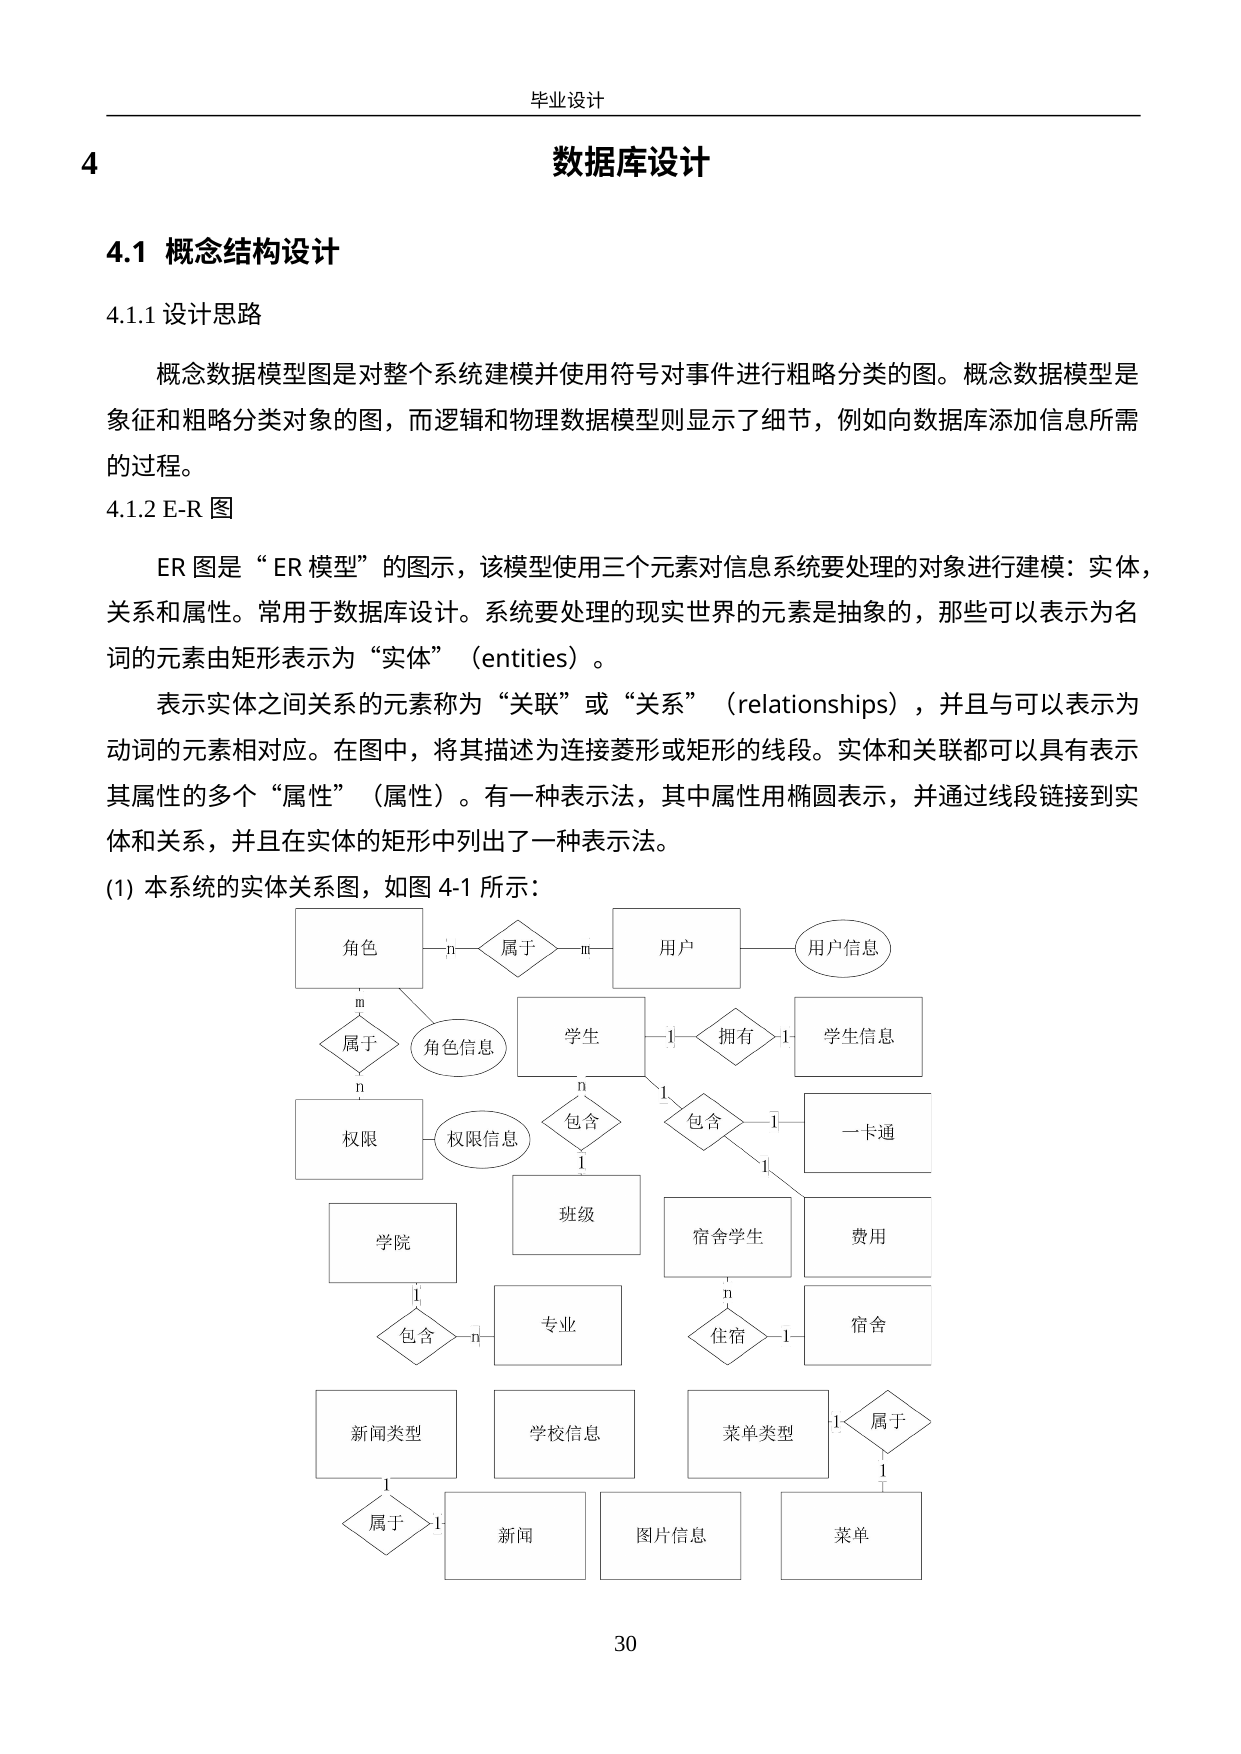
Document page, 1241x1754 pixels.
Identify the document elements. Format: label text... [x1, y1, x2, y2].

text ER 图是“ ER 模型”的图示，该模型使用三个元素对信息系统要处理的对象进行建模：实体，关系和属性。常用于数据库设计。系统要处理的现实世界的元素是抽象的，那些可以表示为名词的元素由矩形表示为“实体”（entities）。 [106, 547, 1141, 675]
picture [295, 908, 932, 1580]
subtitle 数据库设计 [81, 129, 1165, 186]
subtitle E-R 图 [106, 492, 1176, 523]
list 本系统的实体关系图，如图 4-1 所示： [106, 868, 1176, 904]
text 概念数据模型图是对整个系统建模并使用符号对事件进行粗略分类的图。概念数据模型是象征和粗略分类对象的图，而逻辑和物理数据模型则显示了细节，例如向数据库添加信息所需的过程。 [106, 355, 1140, 482]
subtitle 概念结构设计 [106, 222, 1176, 273]
text 表示实体之间关系的元素称为“关联”或“关系”（relationships），并且与可以表示为动词的元素相对应。在图中，将其描述为连接菱形或矩形的线段。实体和关联都可以具有表示其属性的多个“属性”（属性）。有一种表示法，其中属性用椭圆表示，并通过线段链接到实体和关系，并且在实体的矩形中列出了一种表示法。 [106, 685, 1141, 858]
subtitle 设计思路 [106, 294, 1176, 330]
